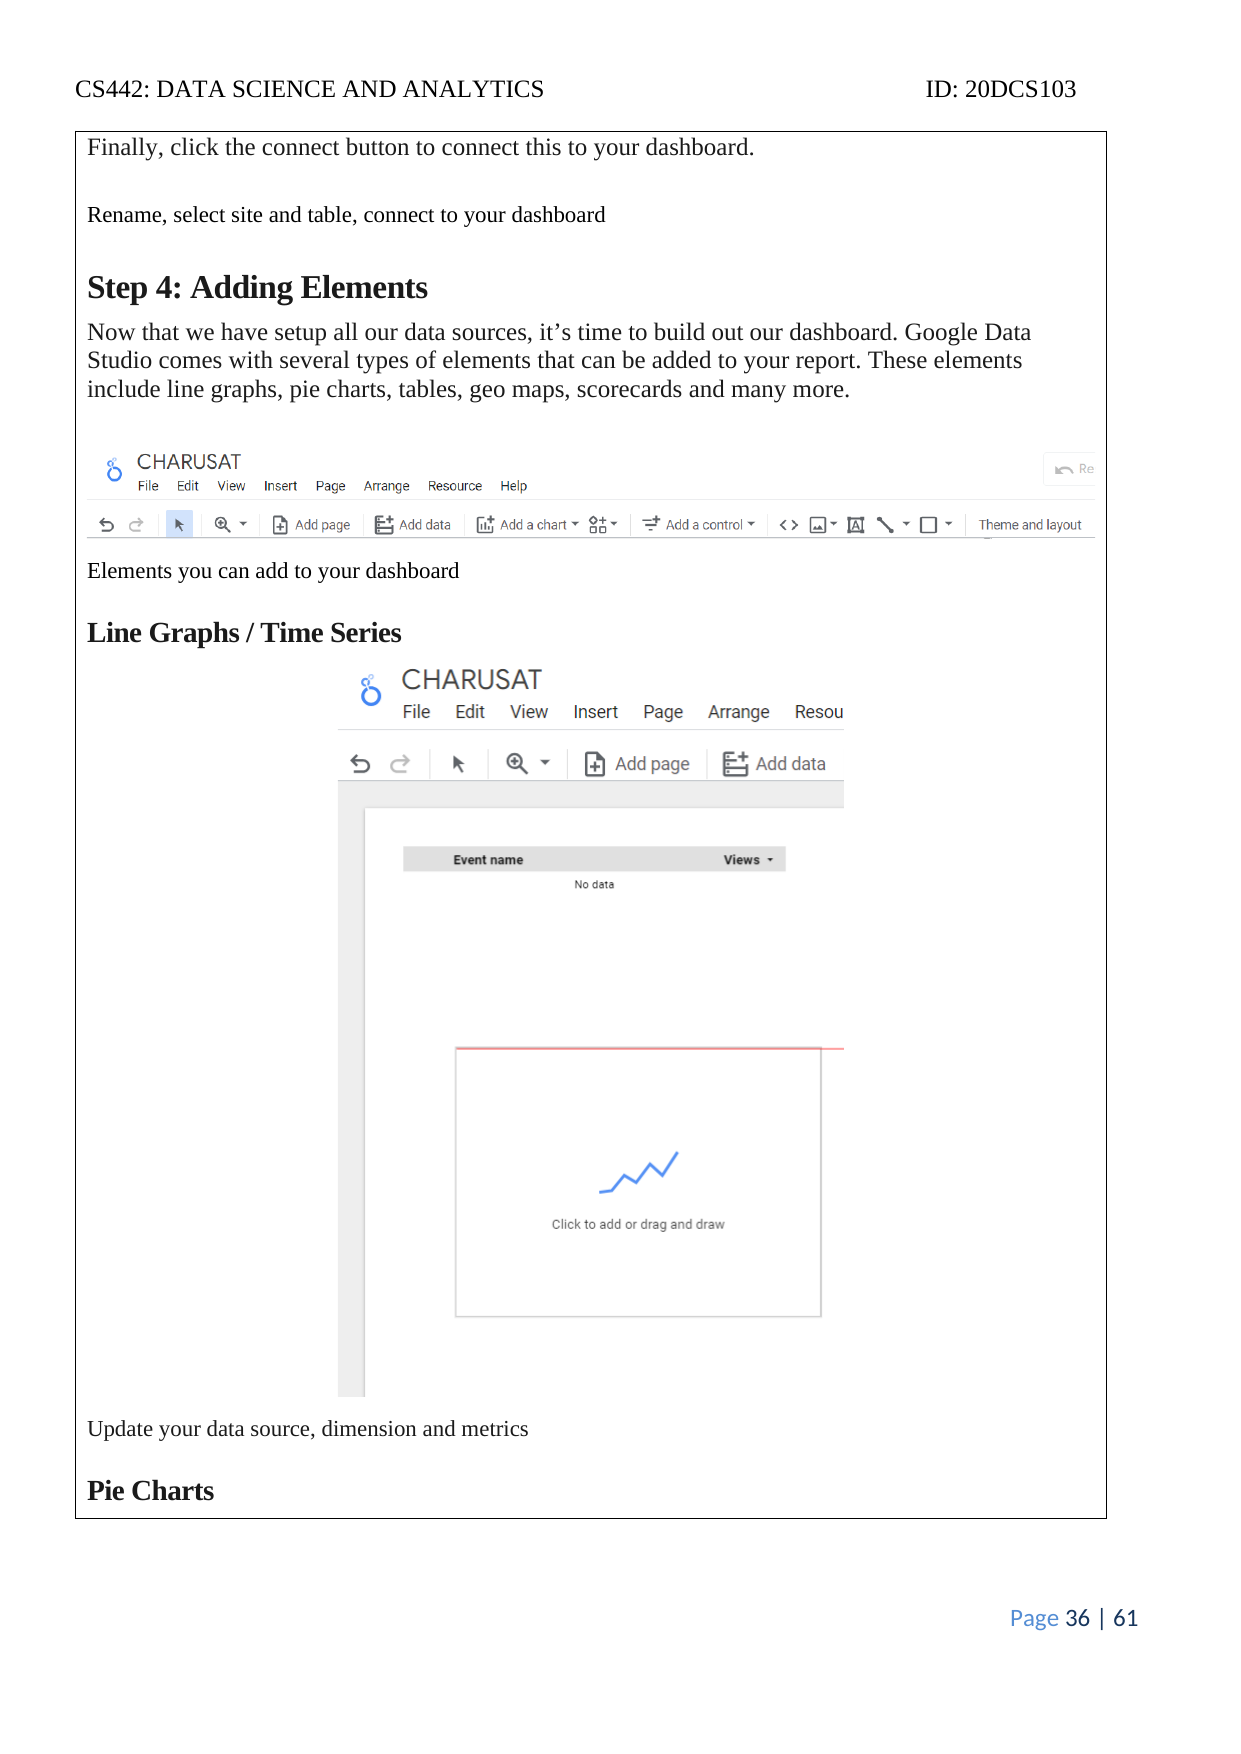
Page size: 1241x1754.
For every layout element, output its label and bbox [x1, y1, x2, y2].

table_cell [76, 132, 1106, 1518]
picture [337, 659, 844, 1397]
picture [86, 443, 1096, 539]
